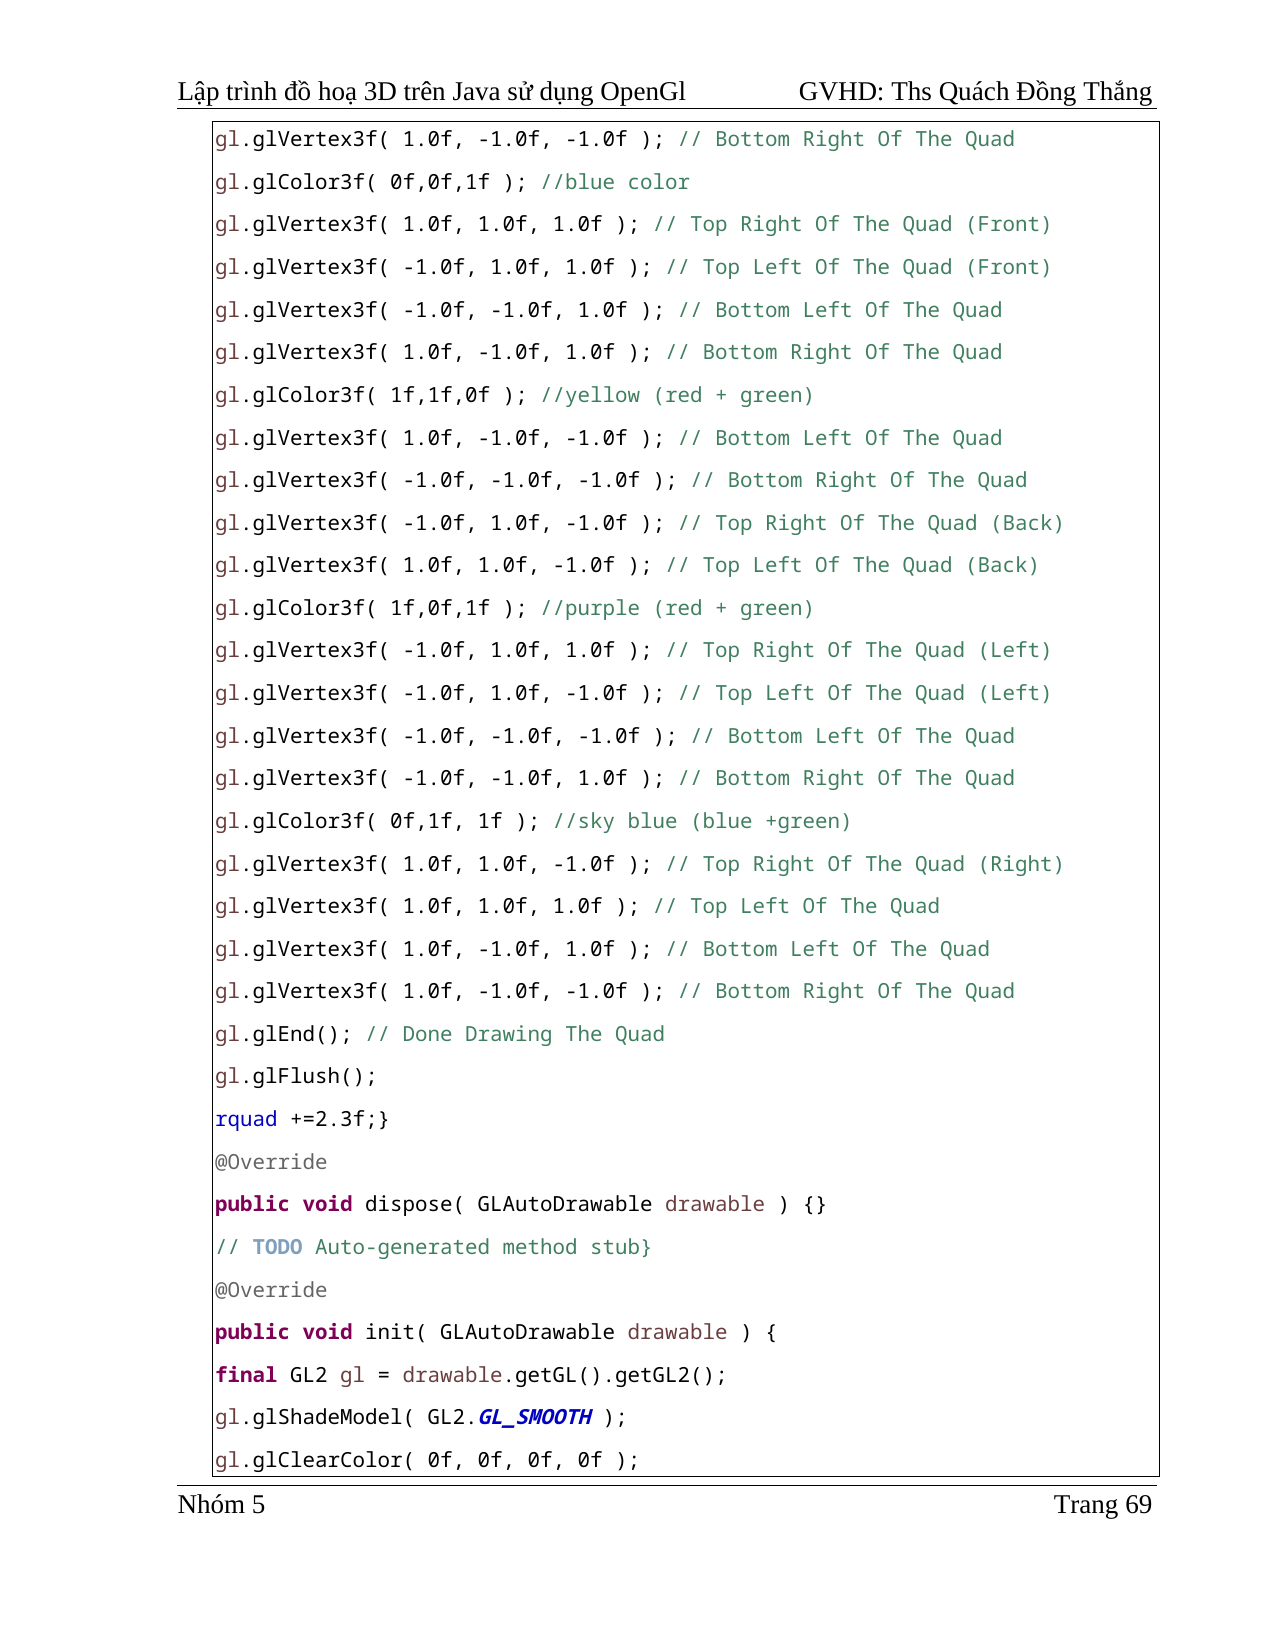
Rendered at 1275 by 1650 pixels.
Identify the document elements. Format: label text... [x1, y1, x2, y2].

text gl.glVertex3f( -1.0f, 1.0f, -1.0f ); // Top Left Of The Quad (Left) [213, 675, 1159, 707]
text gl.glShadeModel( GL2.GL_SMOOTH ); [213, 1399, 1159, 1431]
text gl.glColor3f( 0f,0f,1f ); //blue color [213, 164, 1159, 195]
text gl.glFlush(); [213, 1058, 1159, 1090]
text gl.glVertex3f( -1.0f, -1.0f, -1.0f ); // Bottom Left Of The Quad [213, 718, 1159, 749]
text // TODO Auto-generated method stub} [213, 1229, 1159, 1261]
text gl.glColor3f( 1f,1f,0f ); //yellow (red + green) [213, 377, 1159, 408]
text gl.glVertex3f( -1.0f, -1.0f, 1.0f ); // Bottom Left Of The Quad [213, 292, 1159, 323]
text gl.glVertex3f( 1.0f, 1.0f, -1.0f ); // Top Left Of The Quad (Back) [213, 547, 1159, 579]
text gl.glVertex3f( 1.0f, -1.0f, 1.0f ); // Bottom Left Of The Quad [213, 931, 1159, 962]
text gl.glVertex3f( 1.0f, -1.0f, -1.0f ); // Bottom Right Of The Quad [213, 122, 1159, 153]
text gl.glVertex3f( 1.0f, 1.0f, 1.0f ); // Top Left Of The Quad [213, 888, 1159, 920]
text gl.glVertex3f( -1.0f, 1.0f, 1.0f ); // Top Right Of The Quad (Left) [213, 632, 1159, 664]
text gl.glClearColor( 0f, 0f, 0f, 0f ); [213, 1442, 1159, 1476]
text gl.glVertex3f( -1.0f, -1.0f, 1.0f ); // Bottom Right Of The Quad [213, 760, 1159, 792]
text gl.glVertex3f( 1.0f, -1.0f, -1.0f ); // Bottom Right Of The Quad [213, 973, 1159, 1005]
text @Override [213, 1144, 1159, 1175]
text gl.glVertex3f( 1.0f, 1.0f, 1.0f ); // Top Right Of The Quad (Front) [213, 206, 1159, 238]
text gl.glEnd(); // Done Drawing The Quad [213, 1016, 1159, 1047]
text final GL2 gl = drawable.getGL().getGL2(); [213, 1357, 1159, 1388]
text public void dispose( GLAutoDrawable drawable ) {} [213, 1186, 1159, 1218]
text gl.glVertex3f( -1.0f, 1.0f, 1.0f ); // Top Left Of The Quad (Front) [213, 249, 1159, 281]
text gl.glVertex3f( 1.0f, -1.0f, 1.0f ); // Bottom Right Of The Quad [213, 334, 1159, 366]
text gl.glVertex3f( 1.0f, -1.0f, -1.0f ); // Bottom Left Of The Quad [213, 419, 1159, 451]
text public void init( GLAutoDrawable drawable ) { [213, 1314, 1159, 1346]
text gl.glColor3f( 0f,1f, 1f ); //sky blue (blue +green) [213, 803, 1159, 834]
text gl.glVertex3f( -1.0f, -1.0f, -1.0f ); // Bottom Right Of The Quad [213, 462, 1159, 494]
text rquad +=2.3f;} [213, 1101, 1159, 1133]
text gl.glColor3f( 1f,0f,1f ); //purple (red + green) [213, 590, 1159, 621]
text @Override [213, 1272, 1159, 1303]
text gl.glVertex3f( -1.0f, 1.0f, -1.0f ); // Top Right Of The Quad (Back) [213, 505, 1159, 536]
text gl.glVertex3f( 1.0f, 1.0f, -1.0f ); // Top Right Of The Quad (Right) [213, 846, 1159, 877]
